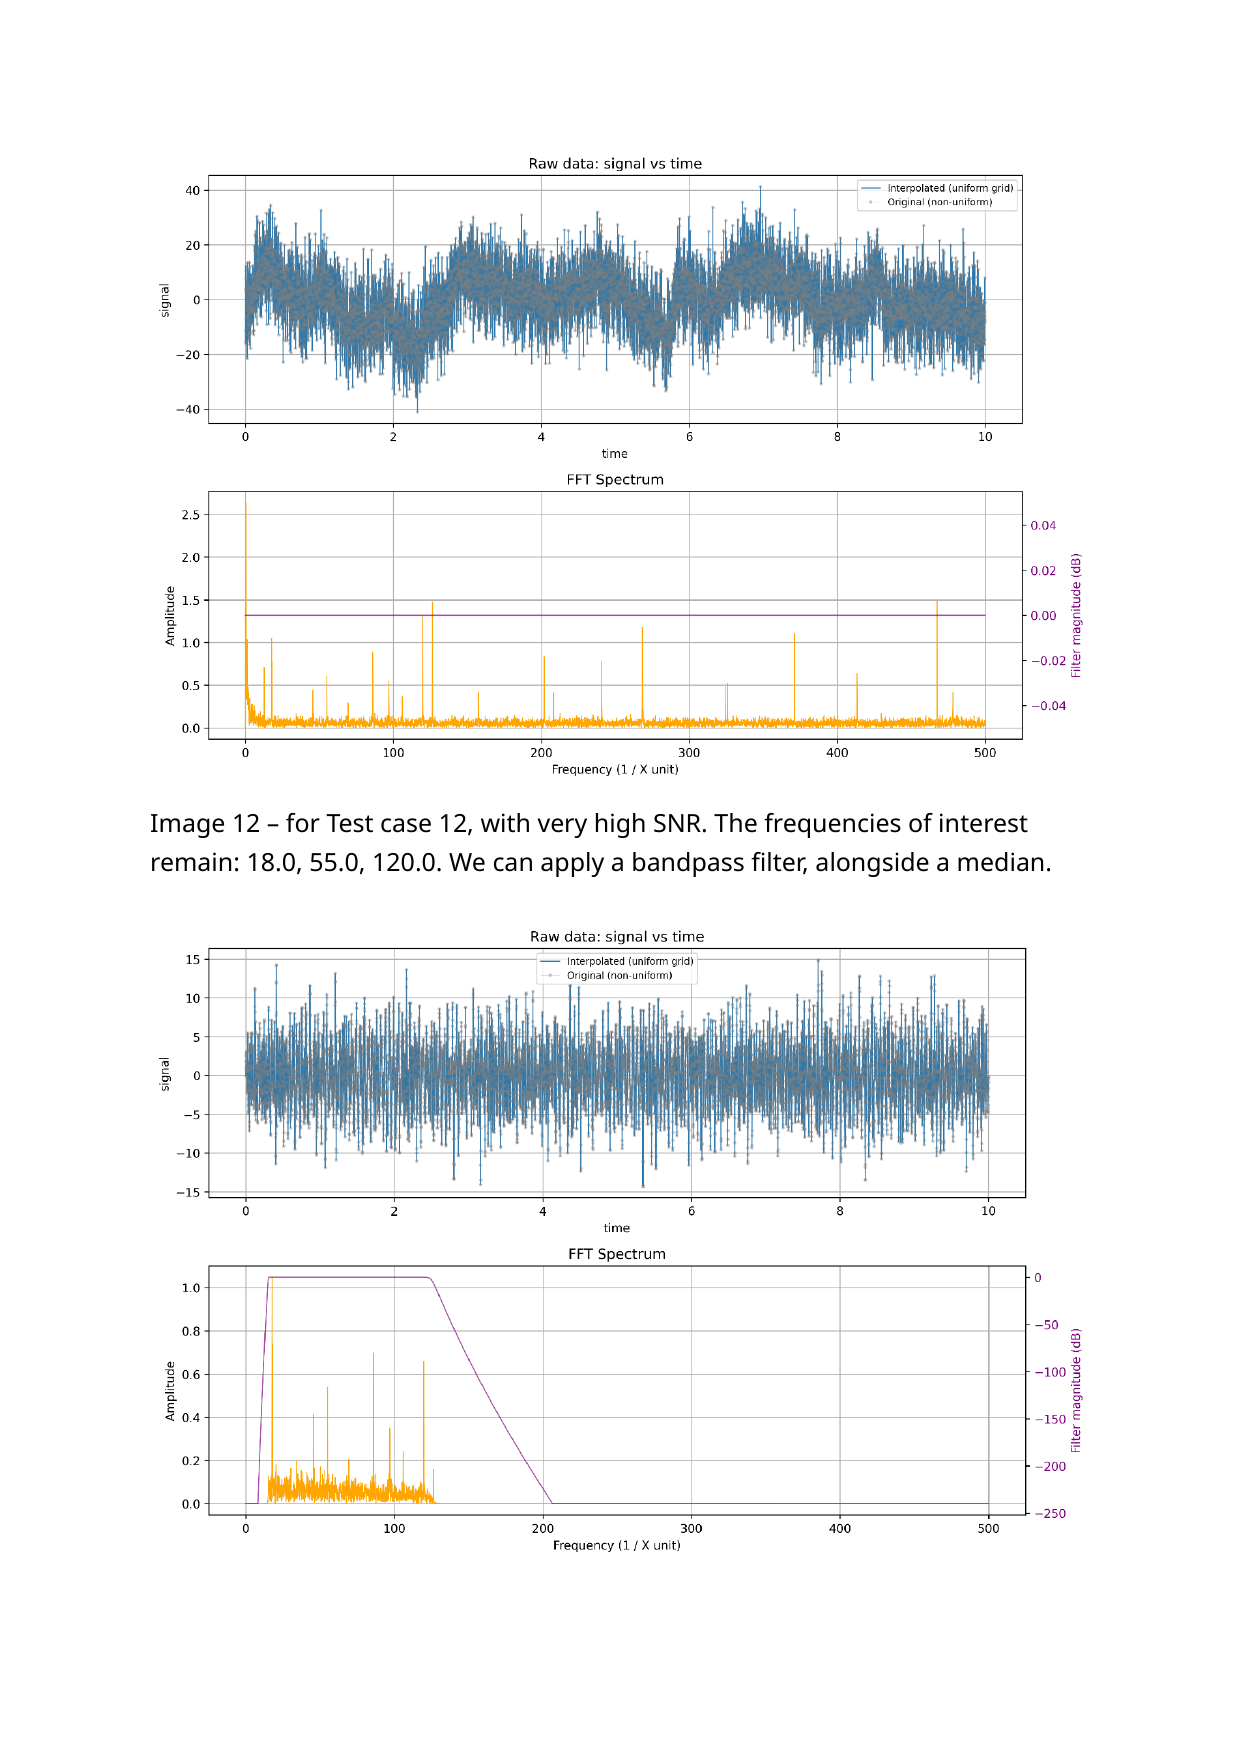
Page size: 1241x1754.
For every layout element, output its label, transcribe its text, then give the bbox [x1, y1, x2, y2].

picture [150, 150, 1090, 784]
picture [150, 923, 1090, 1560]
text Image 12 – for Test case 12, with very high SNR. The frequencies of interest remain: 18.0, 55.0, 120.0. We can apply a bandpass filter, alongside a median. [150, 806, 1090, 923]
